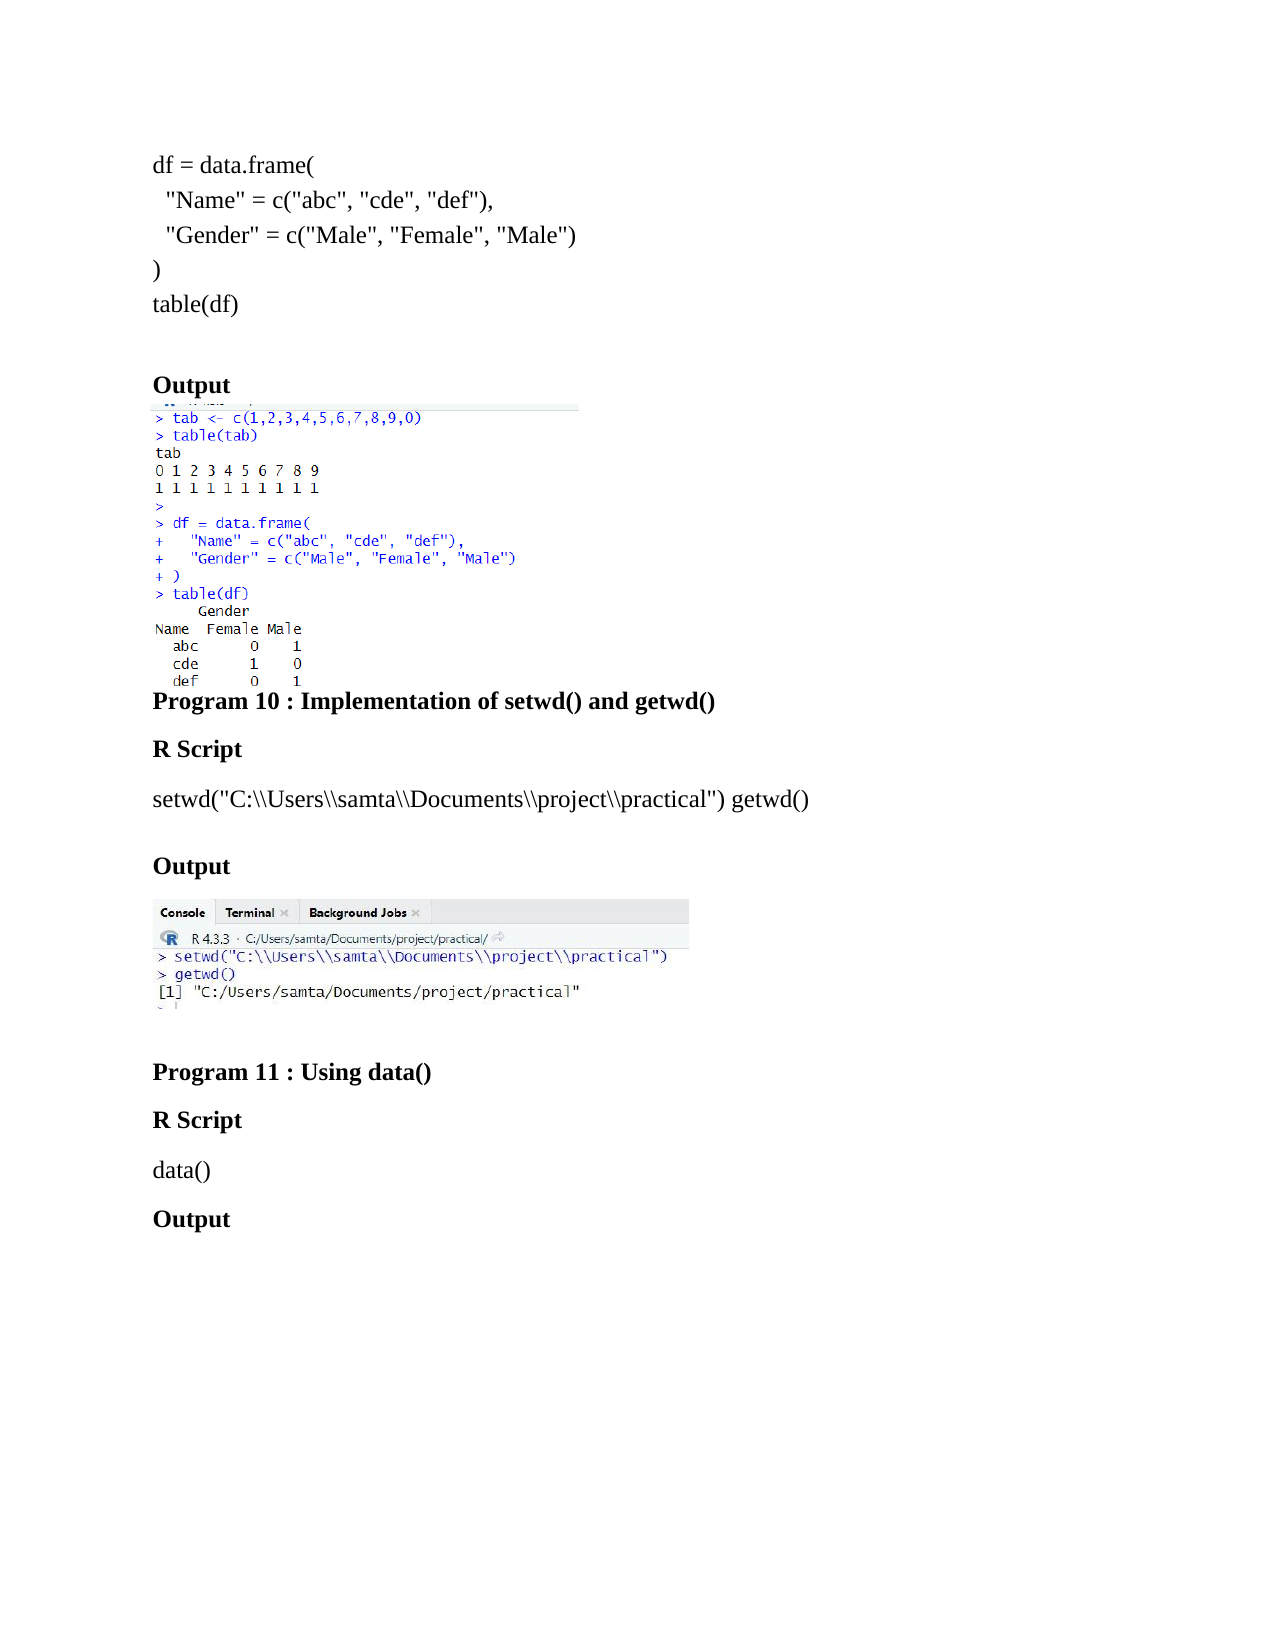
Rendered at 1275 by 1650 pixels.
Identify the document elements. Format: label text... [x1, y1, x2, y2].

text Output [152, 851, 1125, 880]
text "Gender" = c("Male", "Female", "Male") [165, 220, 1125, 248]
text Output [152, 370, 1125, 399]
picture [152, 899, 690, 1009]
text ) [152, 254, 1125, 283]
text "Name" = c("abc", "cde", "def"), [165, 185, 1125, 214]
picture [150, 404, 579, 686]
text R Script [152, 734, 1125, 762]
text R Script data() Output [152, 1105, 287, 1233]
text setwd("C:\\Users\\samta\\Documents\\project\\practical") getwd() [152, 784, 968, 813]
text df = data.frame( [152, 150, 1125, 179]
text table(df) [152, 289, 1125, 318]
text Program 11 : Using data() [152, 1057, 1125, 1086]
